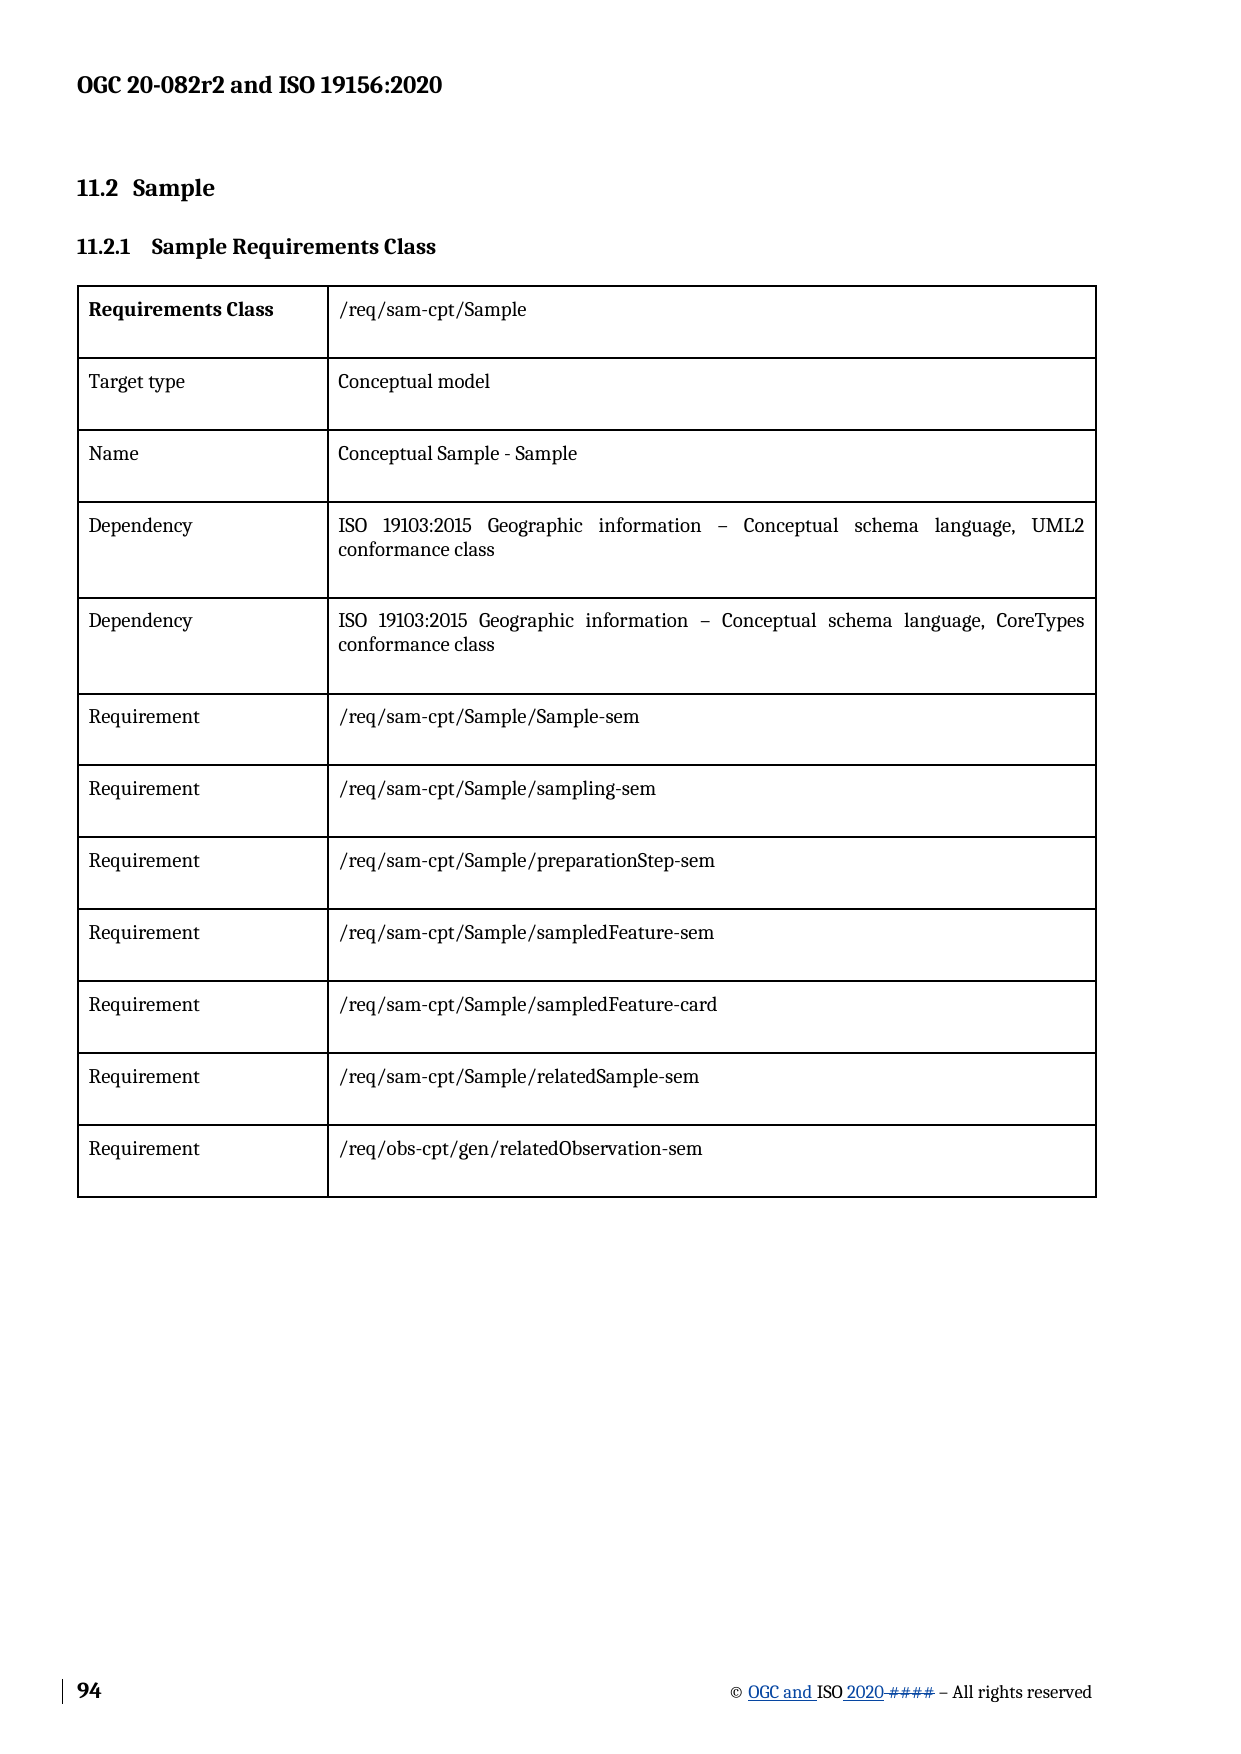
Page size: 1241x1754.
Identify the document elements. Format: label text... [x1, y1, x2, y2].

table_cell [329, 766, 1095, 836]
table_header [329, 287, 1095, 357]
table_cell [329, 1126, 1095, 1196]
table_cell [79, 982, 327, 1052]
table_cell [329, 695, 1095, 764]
subtitle Sample Requirements Class [77, 234, 1092, 260]
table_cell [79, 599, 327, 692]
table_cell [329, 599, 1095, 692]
subtitle Sample [77, 174, 1092, 203]
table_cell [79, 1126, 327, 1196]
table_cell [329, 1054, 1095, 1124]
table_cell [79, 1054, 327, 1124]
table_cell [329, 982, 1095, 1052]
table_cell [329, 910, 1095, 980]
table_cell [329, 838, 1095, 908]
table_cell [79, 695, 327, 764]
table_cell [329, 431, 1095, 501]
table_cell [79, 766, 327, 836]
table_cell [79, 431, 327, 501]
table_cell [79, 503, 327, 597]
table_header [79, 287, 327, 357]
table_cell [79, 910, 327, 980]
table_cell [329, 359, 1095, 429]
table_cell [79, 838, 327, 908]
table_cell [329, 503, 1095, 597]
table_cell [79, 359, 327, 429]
